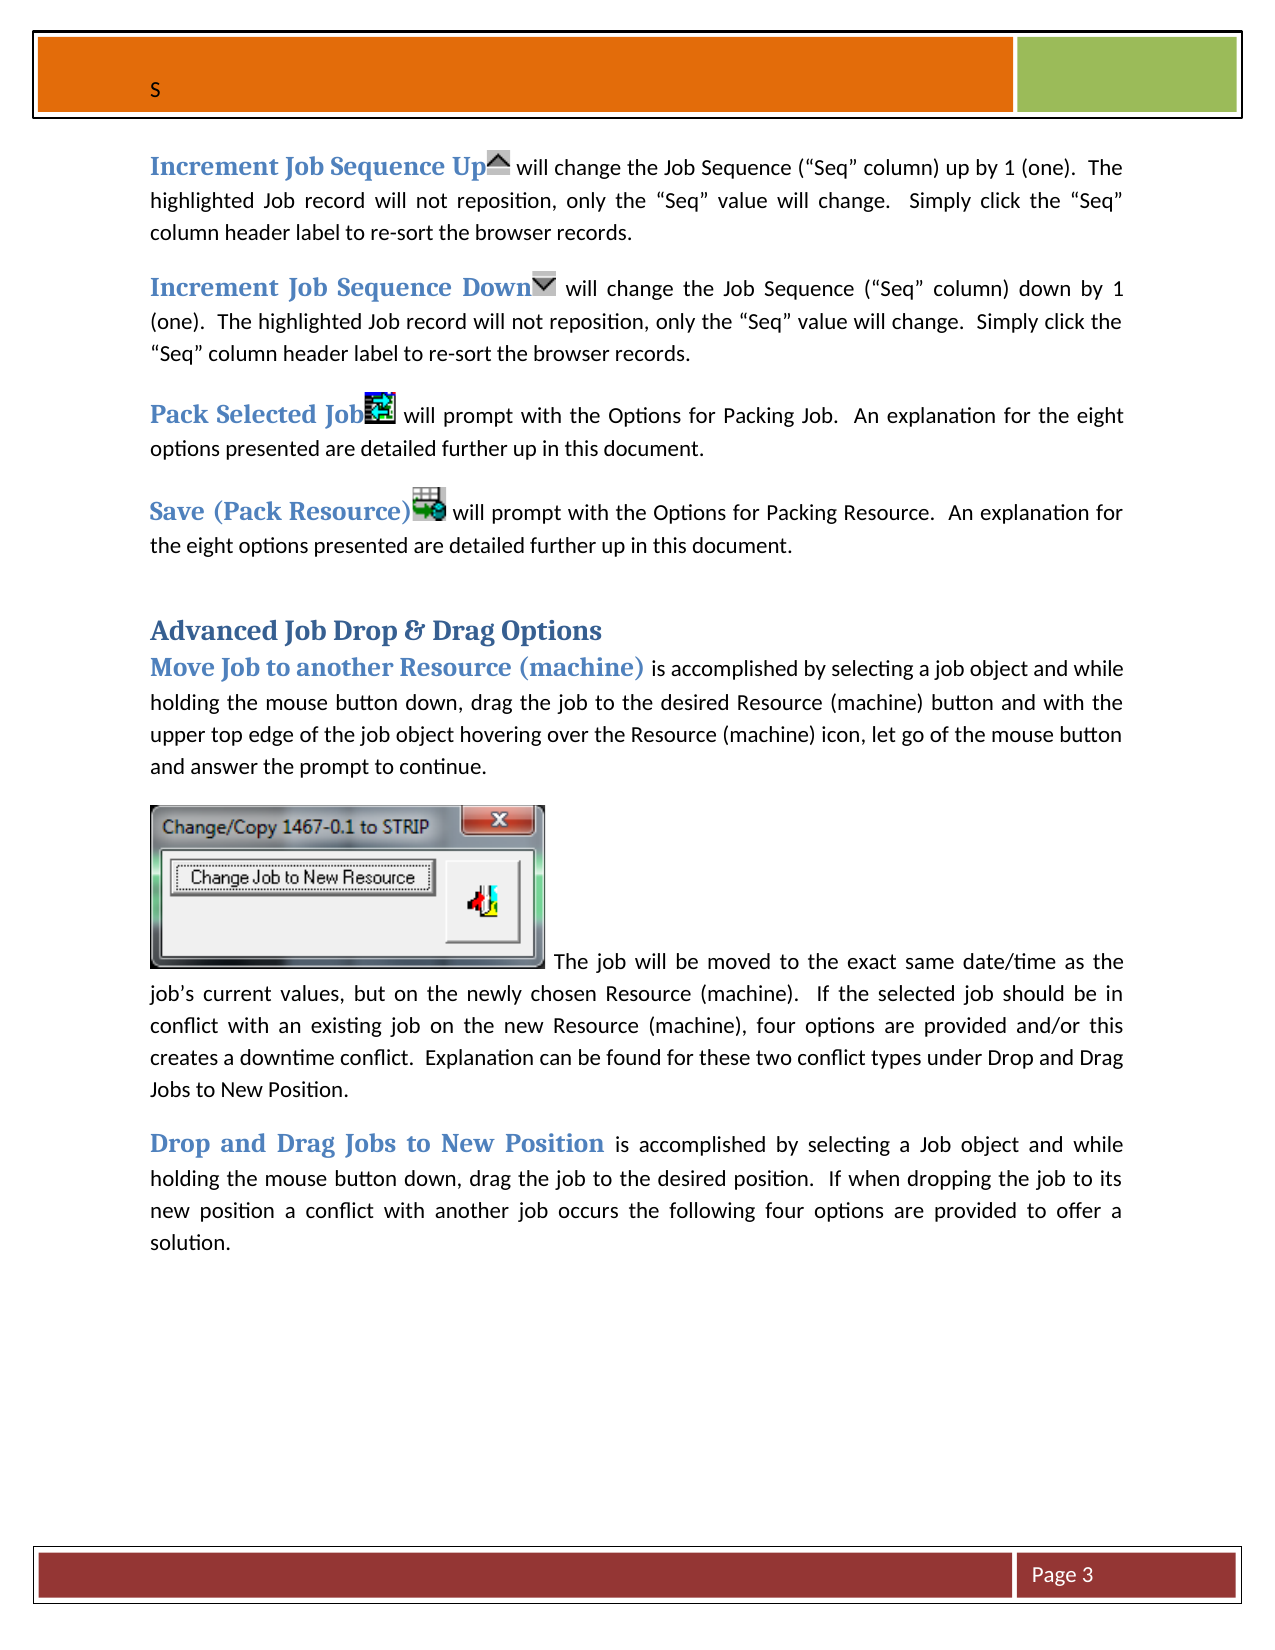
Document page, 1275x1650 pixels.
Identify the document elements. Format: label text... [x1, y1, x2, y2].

text Save (Pack Resource) will prompt with the Options for Packing Resource. An explanation for the eight options presented are detailed further up in this document. [150, 487, 1125, 559]
picture [532, 271, 556, 296]
text Increment Job Sequence Up will change the Job Sequence (“Seq” column) up by 1 (one). The highlighted Job record will not reposition, only the “Seq” value will change. Simply click the “Seq” column header label to re-sort the browser records. [150, 150, 1125, 246]
text Increment Job Sequence Down will change the Job Sequence (“Seq” column) down by 1 (one). The highlighted Job record will not reposition, only the “Seq” value will change. Simply click the “Seq” column header label to re-sort the browser records. [150, 271, 1125, 367]
picture [412, 487, 447, 521]
subtitle Advanced Job Drop & Drag Options [150, 614, 1125, 647]
text Move Job to another Resource (machine) is accomplished by selecting a job object and while holding the mouse button down, drag the job to the desired Resource (machine) button and with the upper top edge of the job object hovering over the Resource (machine) icon, let go of the mouse button and answer the prompt to continue. [150, 652, 1125, 780]
picture [486, 150, 511, 175]
text Drop and Drag Jobs to New Position is accomplished by selecting a Job object and while holding the mouse button down, drag the job to the desired position. If when dropping the job to its new position a conflict with another job occurs the following four options are provided to offer a solution. [150, 1128, 1125, 1256]
picture [150, 805, 546, 969]
text The job will be moved to the exact same date/time as the job’s current values, but on the newly chosen Resource (machine). If the selected job should be in conflict with an existing job on the new Resource (machine), four options are provided and/or this creates a downtime conflict. Explanation can be found for these two conflict types under Drop and Drag Jobs to New Position. [150, 805, 1125, 1103]
picture [364, 392, 396, 424]
text Pack Selected Job will prompt with the Options for Packing Job. An explanation for the eight options presented are detailed further up in this document. [150, 392, 1125, 462]
